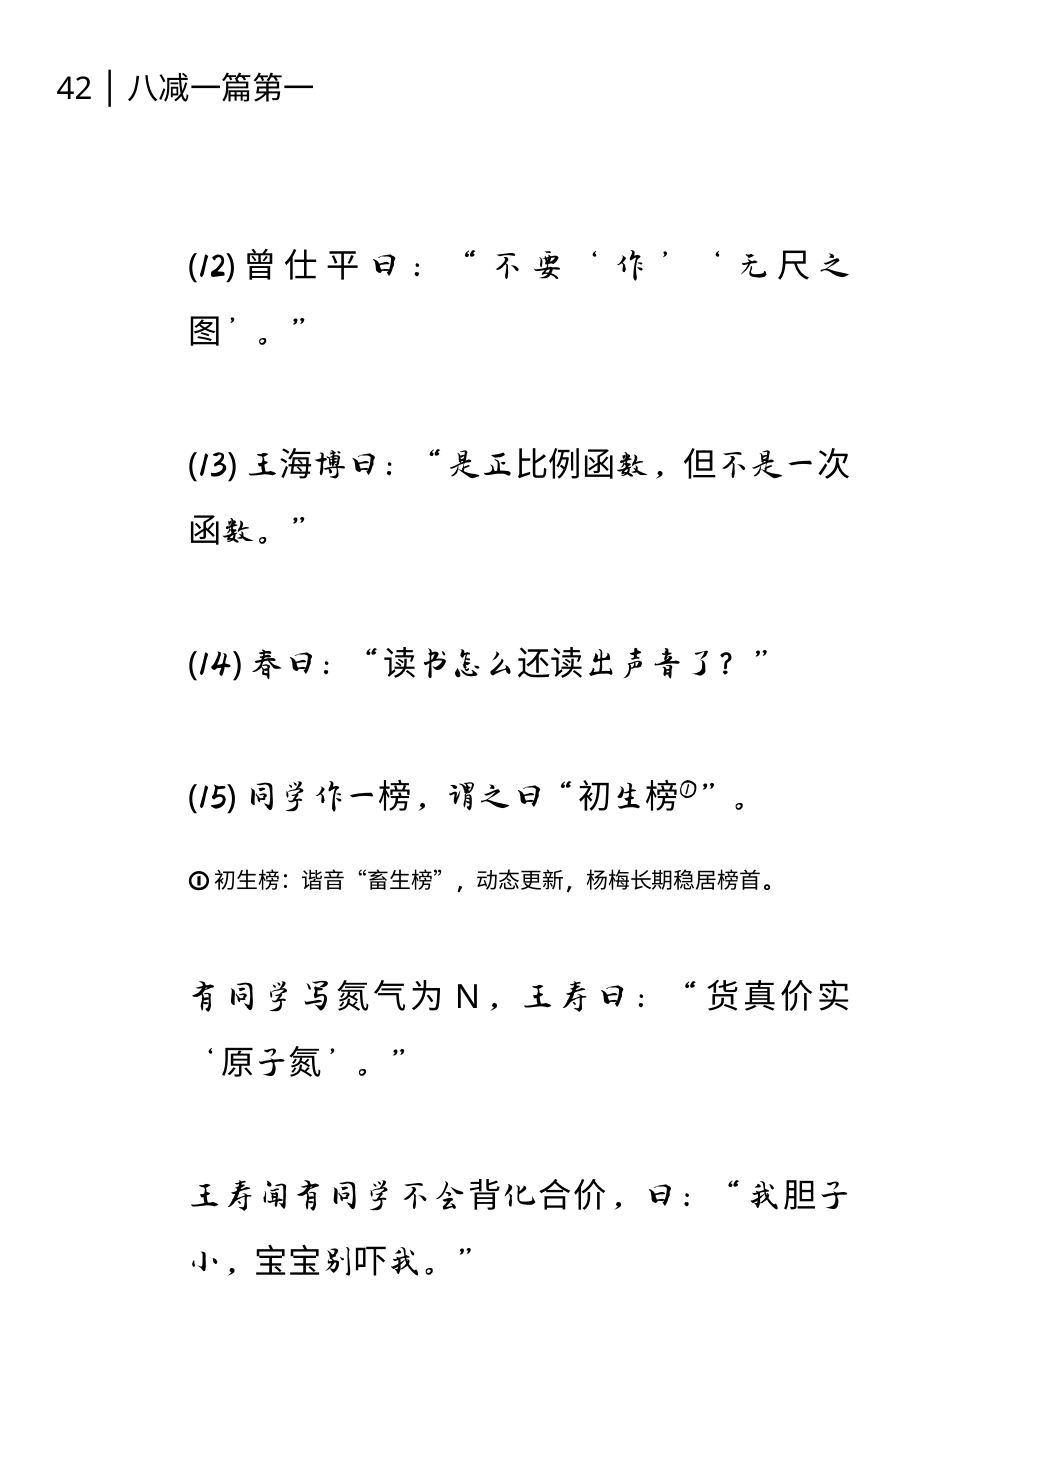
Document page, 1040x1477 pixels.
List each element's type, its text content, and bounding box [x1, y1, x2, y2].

text ①初生榜：谐音“畜生榜”，动态更新，杨梅长期稳居榜首。 [188, 864, 852, 897]
list 曾仕平曰：“不要‘作’‘无尺之图’。” [188, 233, 852, 366]
text 有同学写氮气为N，王寿曰：“货真价实‘原子氮’。” [188, 964, 852, 1097]
list 春曰：“读书怎么还读出声音了？” [188, 632, 852, 698]
list 同学作一榜，谓之曰“初生榜①”。 [188, 764, 852, 831]
list 王海博曰：“是正比例函数，但不是一次函数。” [188, 432, 852, 565]
text 王寿闻有同学不会背化合价，曰：“我胆子小，宝宝别吓我。” [188, 1163, 852, 1296]
